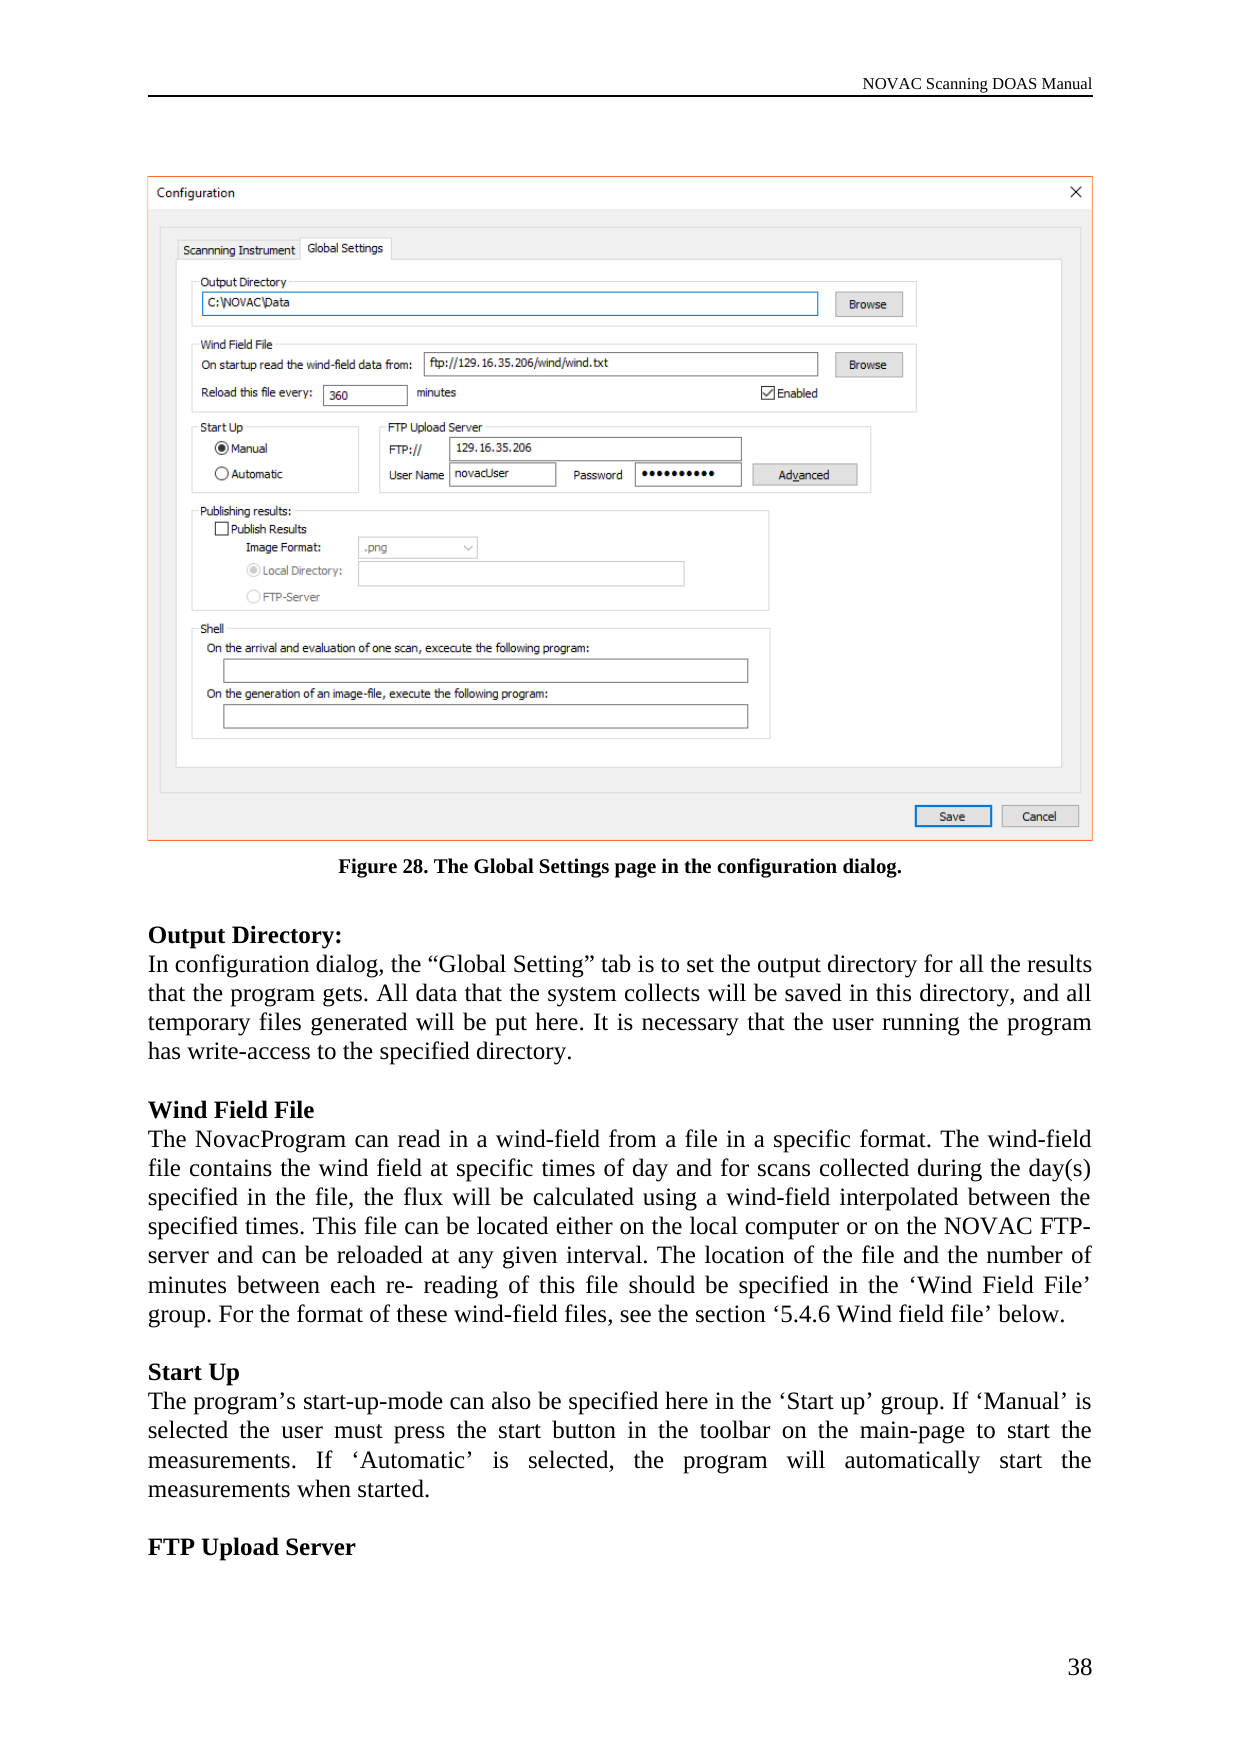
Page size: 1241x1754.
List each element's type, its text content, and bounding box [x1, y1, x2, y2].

text Figure 28. The Global Settings page in the configuration dialog. [148, 853, 1093, 878]
text Start Up [148, 1357, 1093, 1386]
text The NovacProgram can read in a wind-field from a file in a specific format. The wind-field file contains the wind field at specific times of day and for scans collected during the day(s) specified in the file, the flux will be calculated using a wind-field interpolated between the specified times. This file can be located either on the local computer or on the NOVAC FTP-server and can be reloaded at any given interval. The location of the file and the number of minutes between each re- reading of this file should be specified in the ‘Wind Field File’ group. For the format of these wind-field files, see the section ‘5.4.6 Wind field file’ below. [148, 1123, 1093, 1328]
text Output Directory: [148, 919, 1093, 948]
text The program’s start-up-mode can also be specified here in the ‘Start up’ group. If ‘Manual’ is selected the user must press the start button in the toolbar on the main-page to start the measurements. If ‘Automatic’ is selected, the program will automatically start the measurements when started. [148, 1386, 1093, 1503]
text Wind Field File [148, 1094, 1093, 1123]
text FTP Upload Server [148, 1532, 1093, 1561]
picture [147, 176, 1093, 841]
text In configuration dialog, the “Global Setting” tab is to set the output directory for all the results that the program gets. All data that the system collects will be saved in this directory, and all temporary files generated will be put here. It is necessary that the user running the program has write-access to the specified directory. [148, 948, 1093, 1065]
